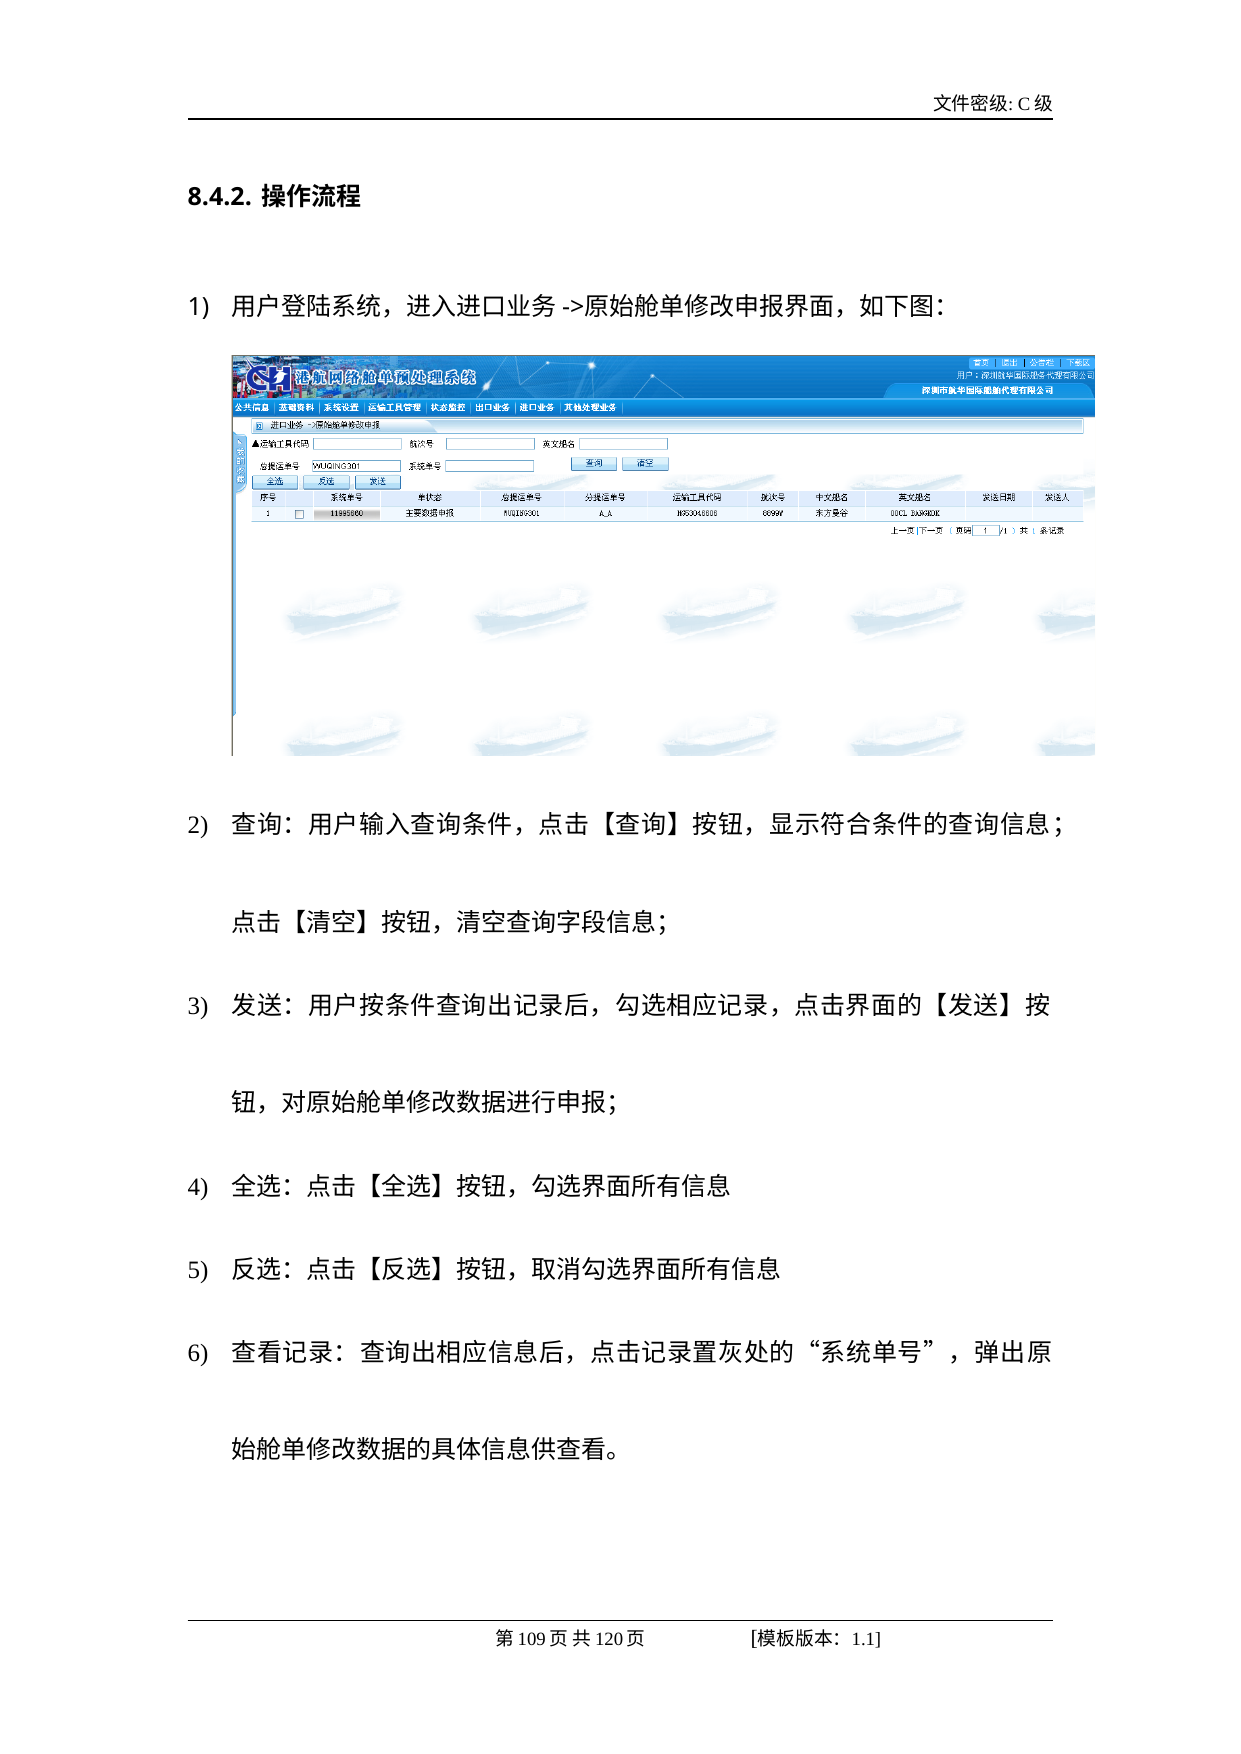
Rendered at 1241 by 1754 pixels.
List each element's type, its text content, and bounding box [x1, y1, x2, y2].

subtitle 操作流程 [187, 162, 1053, 227]
list 全选：点击【全选】按钮，勾选界面所有信息 [187, 1152, 1053, 1217]
list 查看记录：查询出相应信息后，点击记录置灰处的“系统单号”，弹出原始舱单修改数据的具体信息供查看。 [187, 1318, 1053, 1480]
list 用户登陆系统，进入进口业务 ->原始舱单修改申报界面，如下图： [187, 272, 1053, 337]
list 查询：用户输入查询条件，点击【查询】按钮，显示符合条件的查询信息；点击【清空】按钮，清空查询字段信息； [187, 790, 1053, 953]
list 反选：点击【反选】按钮，取消勾选界面所有信息 [187, 1235, 1053, 1300]
list 发送：用户按条件查询出记录后，勾选相应记录，点击界面的【发送】按钮，对原始舱单修改数据进行申报； [187, 971, 1053, 1133]
picture [231, 355, 1096, 756]
